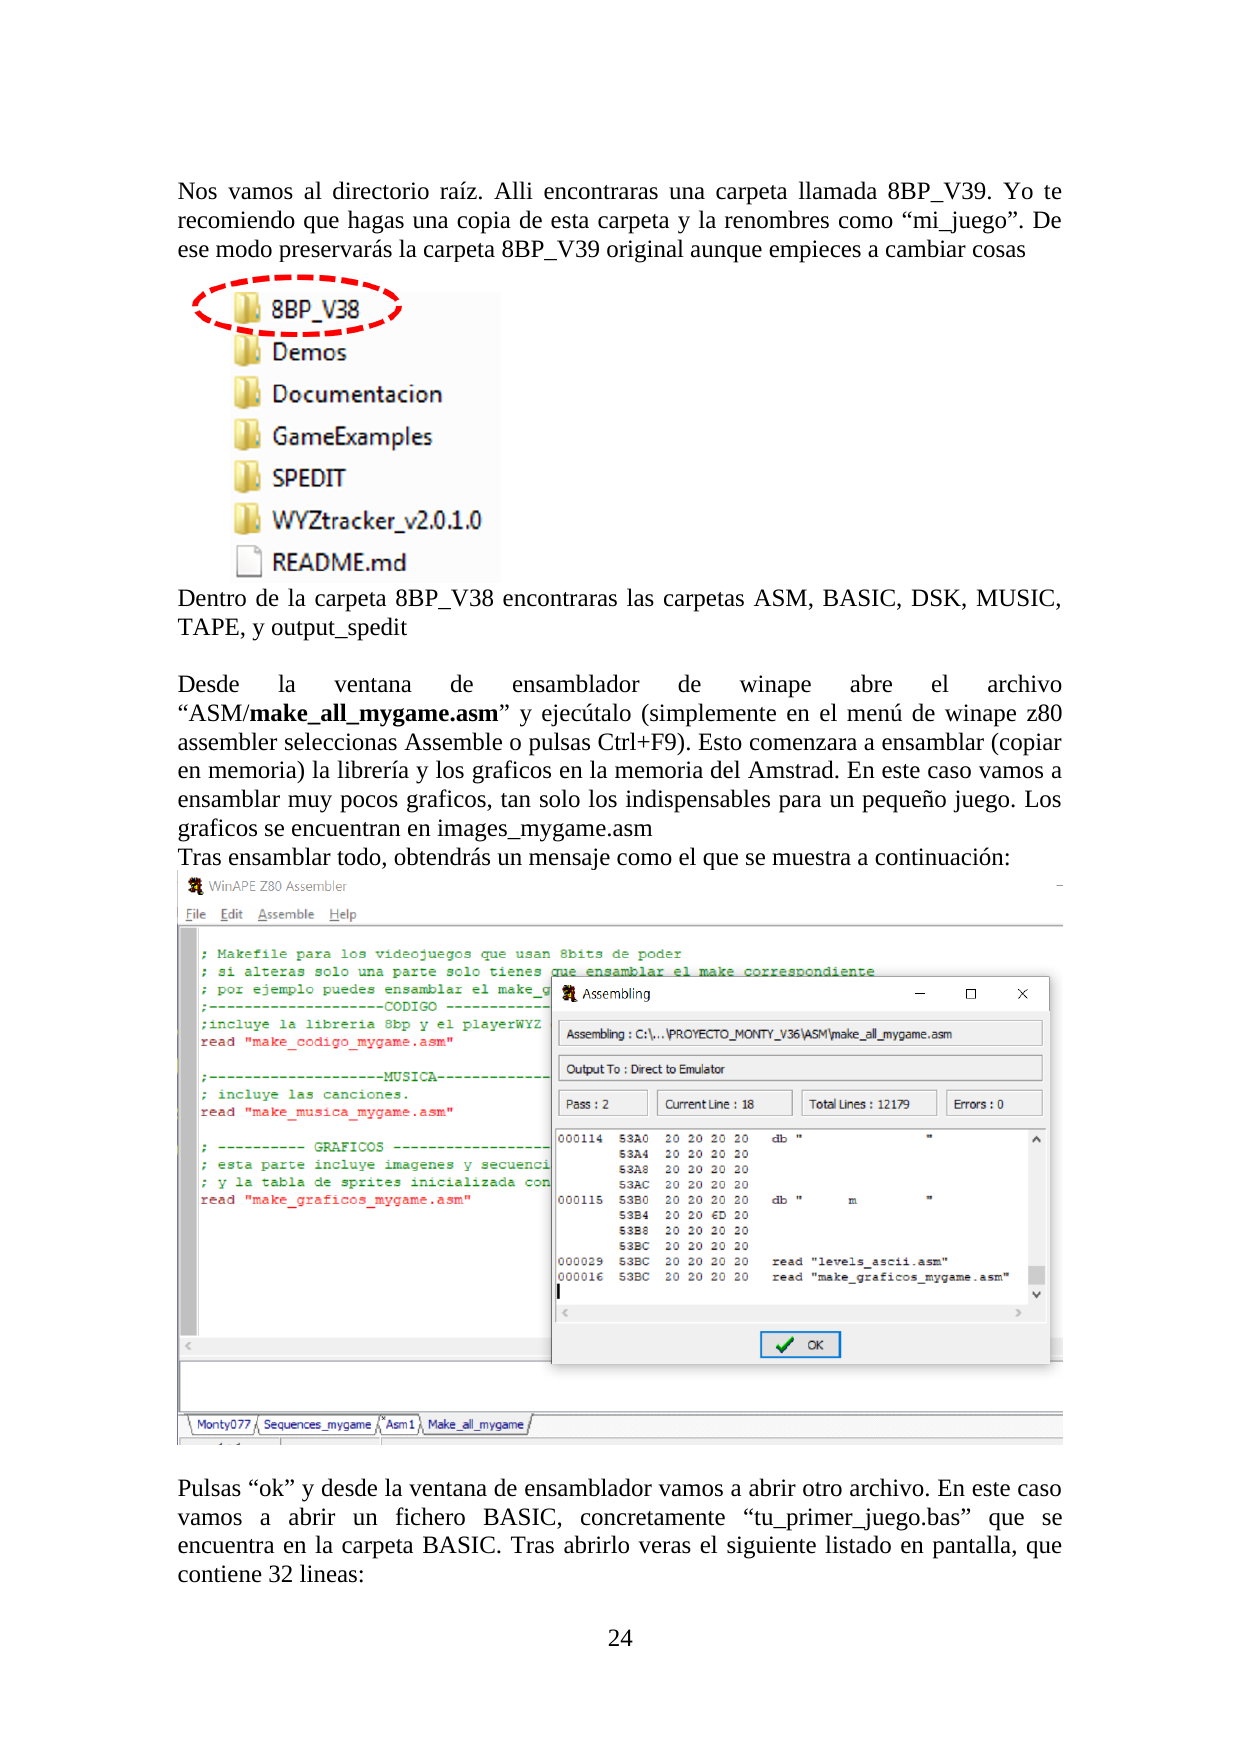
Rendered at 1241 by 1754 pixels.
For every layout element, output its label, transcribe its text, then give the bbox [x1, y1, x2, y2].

text Pulsas “ok” y desde la ventana de ensamblador vamos a abrir otro archivo. En este caso vamos a abrir un fichero BASIC, concretamente “tu_primer_juego.bas” que se encuentra en la carpeta BASIC. Tras abrirlo veras el siguiente listado en pantalla, que contiene 32 lineas: [177, 1473, 1063, 1588]
text Desde la ventana de ensamblador de winape abre el archivo “ASM/make_all_mygame.asm” y ejecútalo (simplemente en el menú de winape z80 assembler seleccionas Assemble o pulsas Ctrl+F9). Esto comenzara a ensamblar (copiar en memoria) la librería y los graficos en la memoria del Amstrad. En este caso vamos a ensamblar muy pocos graficos, tan solo los indispensables para un pequeño juego. Los graficos se encuentran en images_mygame.asm [177, 669, 1063, 842]
text Dentro de la carpeta 8BP_V38 encontraras las carpetas ASM, BASIC, DSK, MUSIC, TAPE, y output_spedit [177, 583, 1063, 640]
text Nos vamos al directorio raíz. Alli encontraras una carpeta llamada 8BP_V39. Yo te recomiendo que hagas una copia de esta carpeta y la renombres como “mi_juego”. De ese modo preservarás la carpeta 8BP_V39 original aunque empieces a cambiar cosas [177, 176, 1063, 263]
picture [177, 870, 1063, 1445]
text Tras ensamblar todo, obtendrás un mensaje como el que se muestra a continuación: [177, 842, 1063, 870]
picture [177, 262, 503, 583]
